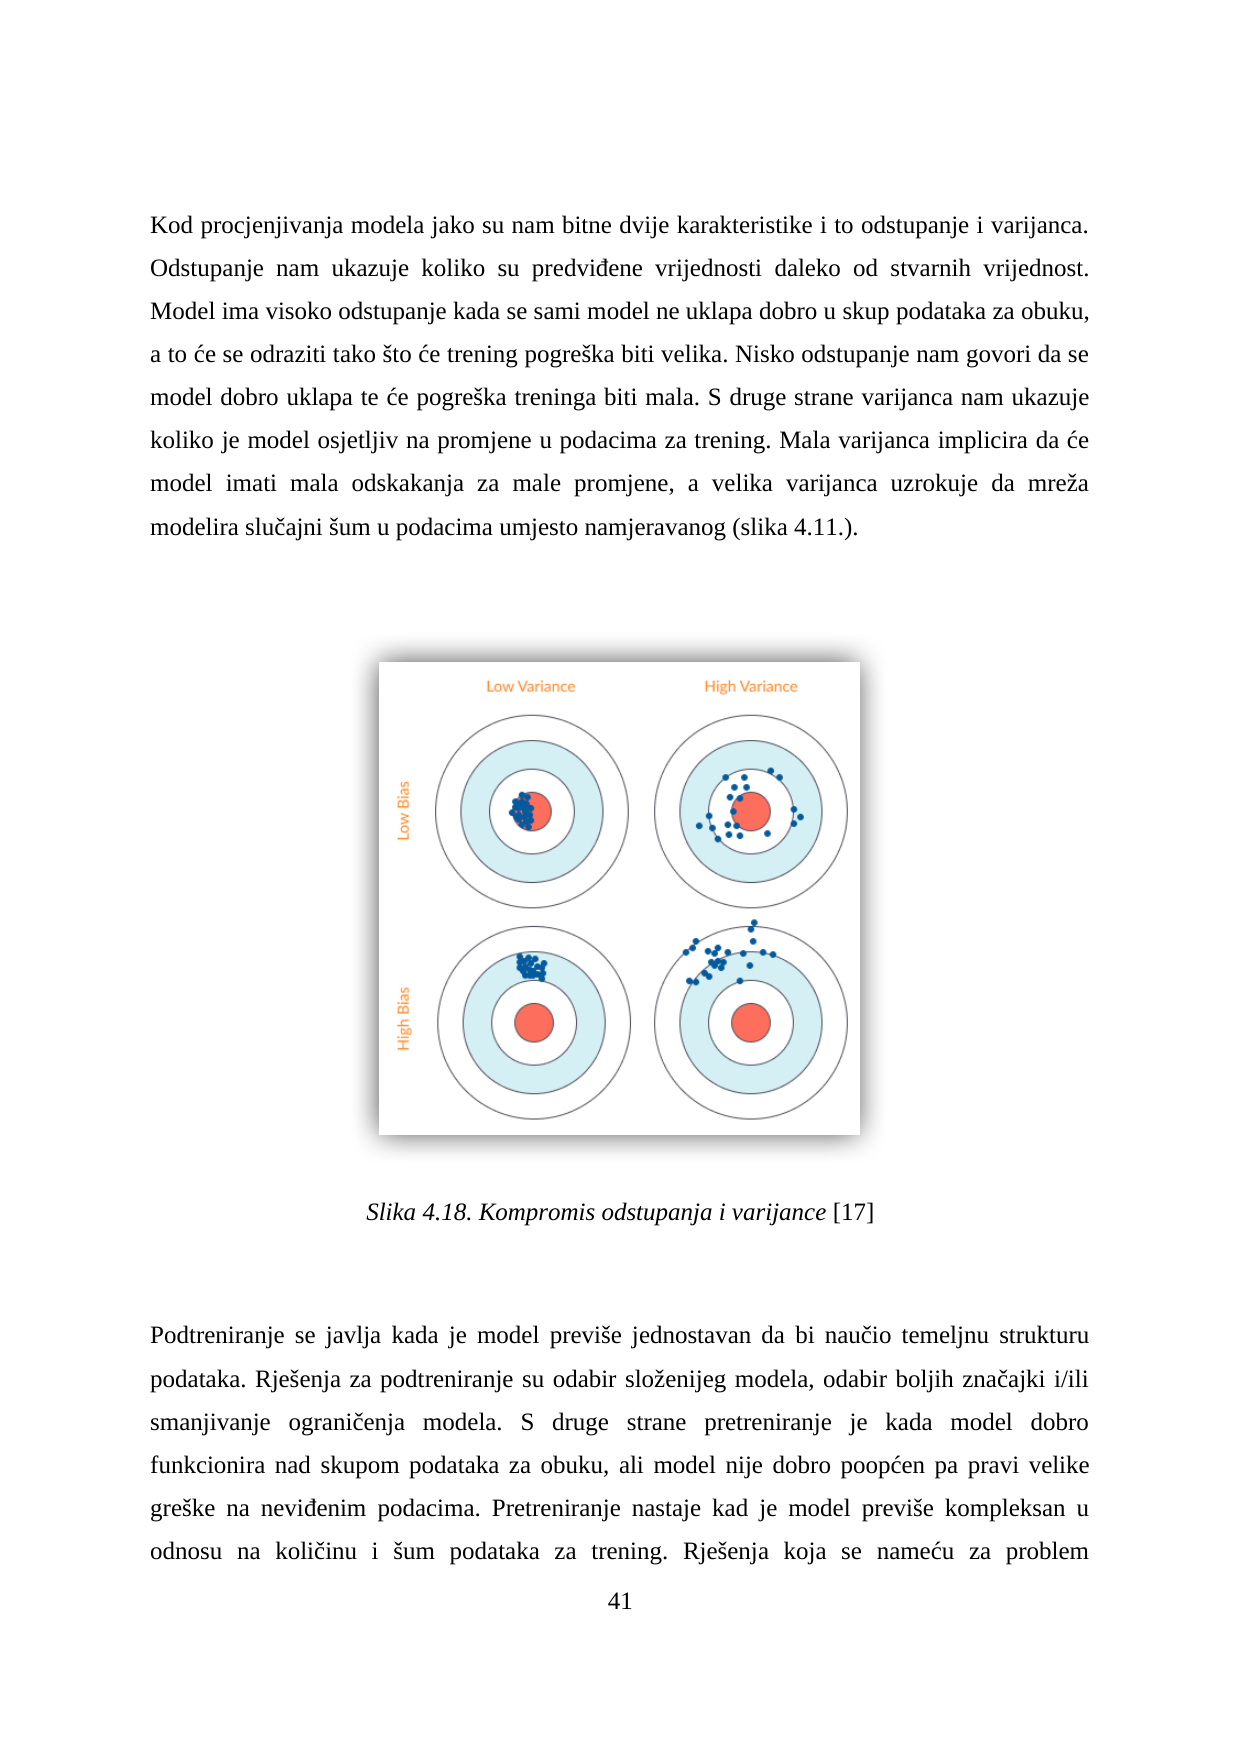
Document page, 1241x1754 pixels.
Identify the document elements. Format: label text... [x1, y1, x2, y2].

picture [379, 662, 860, 1135]
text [150, 1321, 1090, 1565]
text Kod procjenjivanja modela jako su nam bitne dvije karakteristike i to odstupanje i varijanca. Odstupanje nam ukazuje koliko su predviđene vrijednosti daleko od stvarnih vrijednost. Model ima visoko odstupanje kada se sami model ne uklapa dobro u skup podataka za obuku, a to će se odraziti tako što će trening pogreška biti velika. Nisko odstupanje nam govori da se model dobro uklapa te će pogreška treninga biti mala. S druge strane varijanca nam ukazuje koliko je model osjetljiv na promjene u podacima za trening. Mala varijanca implicira da će model imati mala odskakanja za male promjene, a velika varijanca uzrokuje da mreža modelira slučajni šum u podacima umjesto namjeravanog (slika 4.11.). [150, 210, 1090, 540]
